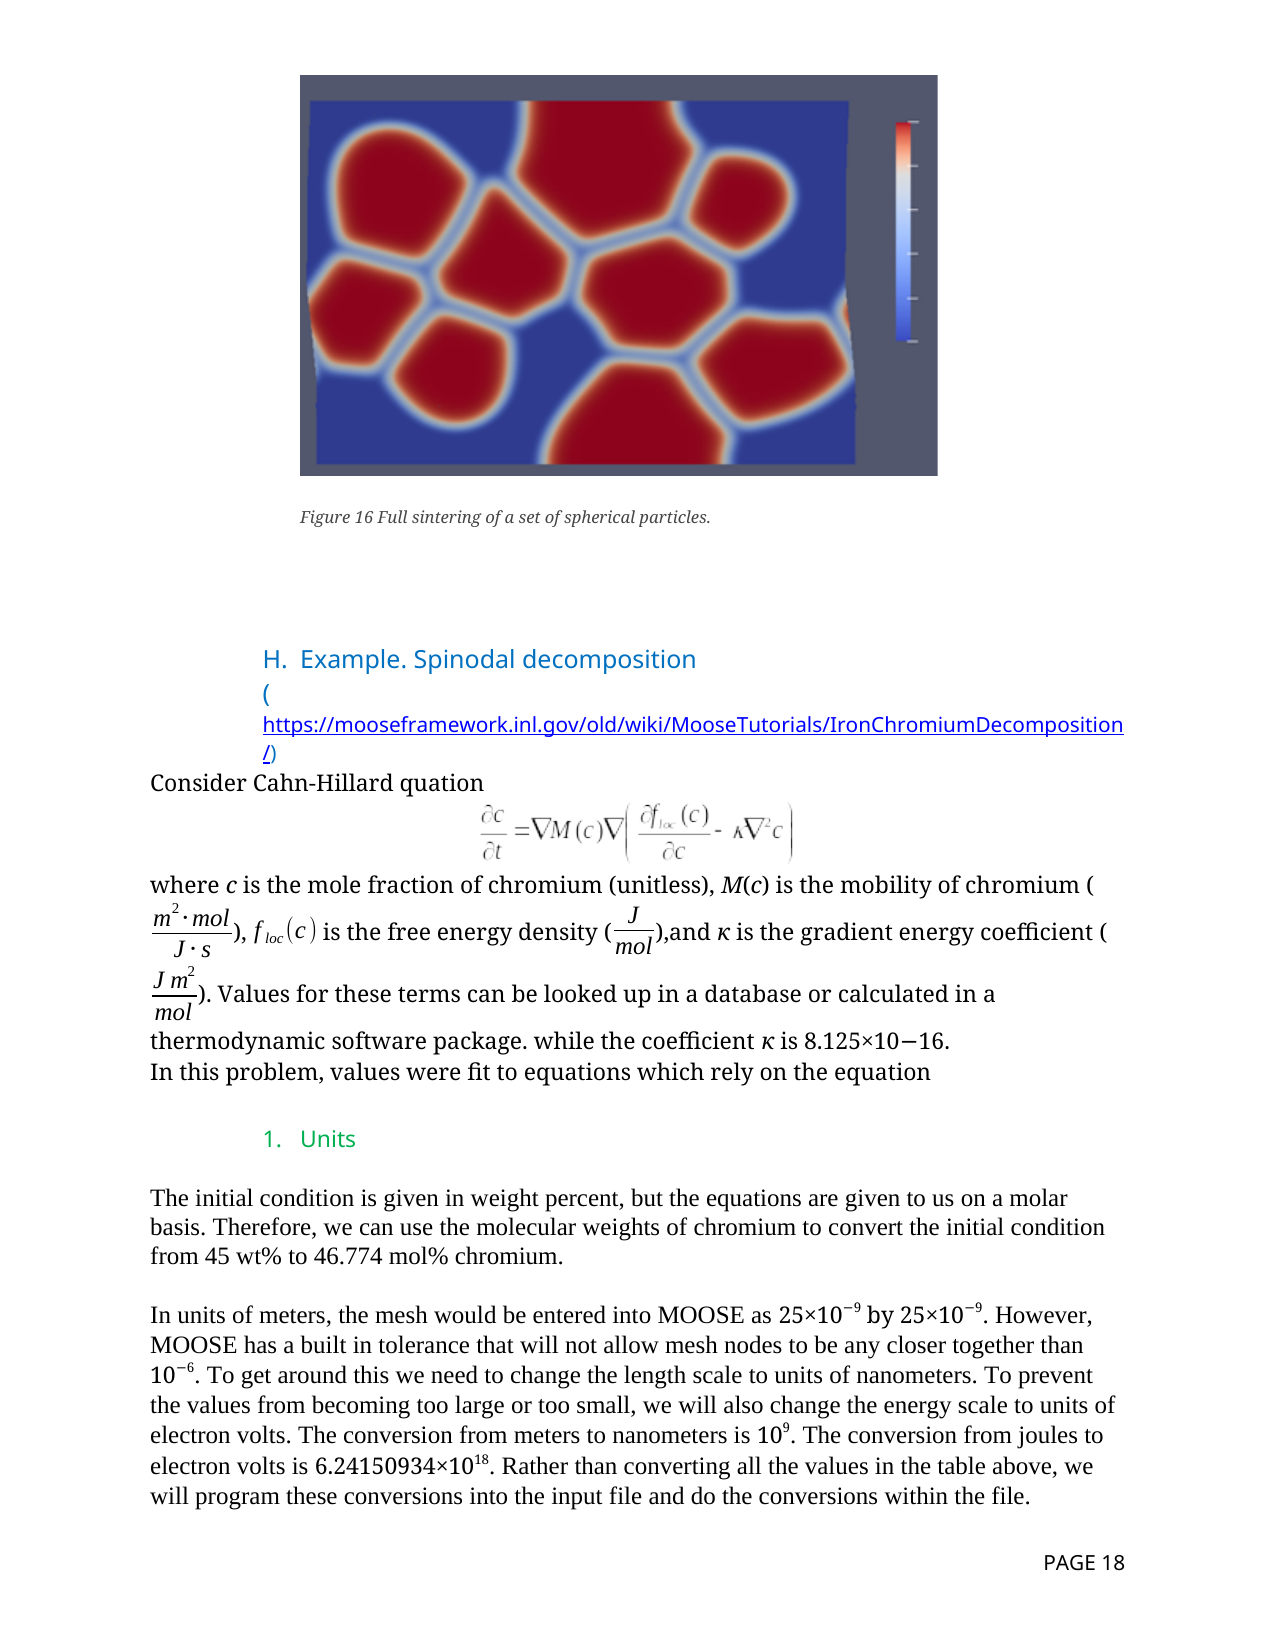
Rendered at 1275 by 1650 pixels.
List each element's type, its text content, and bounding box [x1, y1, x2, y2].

text where c is the mole fraction of chromium (unitless), M(c) is the mobility of chromium (), is the free energy density (),and κ is the gradient energy coefficient (). Values for these terms can be looked up in a database or calculated in a thermodynamic software package. while the coefficient κ is 8.125×10−16. [150, 869, 1125, 1056]
text Consider Cahn-Hillard quation [150, 767, 1125, 798]
picture [300, 75, 938, 476]
text The initial condition is given in weight percent, but the equations are given to us on a molar basis. Therefore, we can use the molecular weights of chromium to convert the initial condition from 45 wt% to 46.774 mol% chromium. [150, 1183, 1125, 1269]
text In units of meters, the mesh would be entered into MOOSE as 25×10−9 by 25×10−9. However, MOOSE has a built in tolerance that will not allow mesh nodes to be any closer together than 10−6. To get around this we need to change the length scale to units of nanometers. To prevent the values from becoming too large or too small, we will also change the energy scale to units of electron volts. The conversion from meters to nanometers is 109. The conversion from joules to electron volts is 6.24150934×1018. Rather than converting all the values in the table above, we will program these conversions into the input file and do the conversions within the file. [150, 1299, 1125, 1510]
subtitle Example. Spinodal decomposition (https://mooseframework.inl.gov/old/wiki/MooseTutorials/IronChromiumDecomposition/) [262, 642, 1125, 767]
text In this problem, values were fit to equations which rely on the equation [150, 1056, 1125, 1087]
subtitle Units [262, 1123, 1125, 1154]
